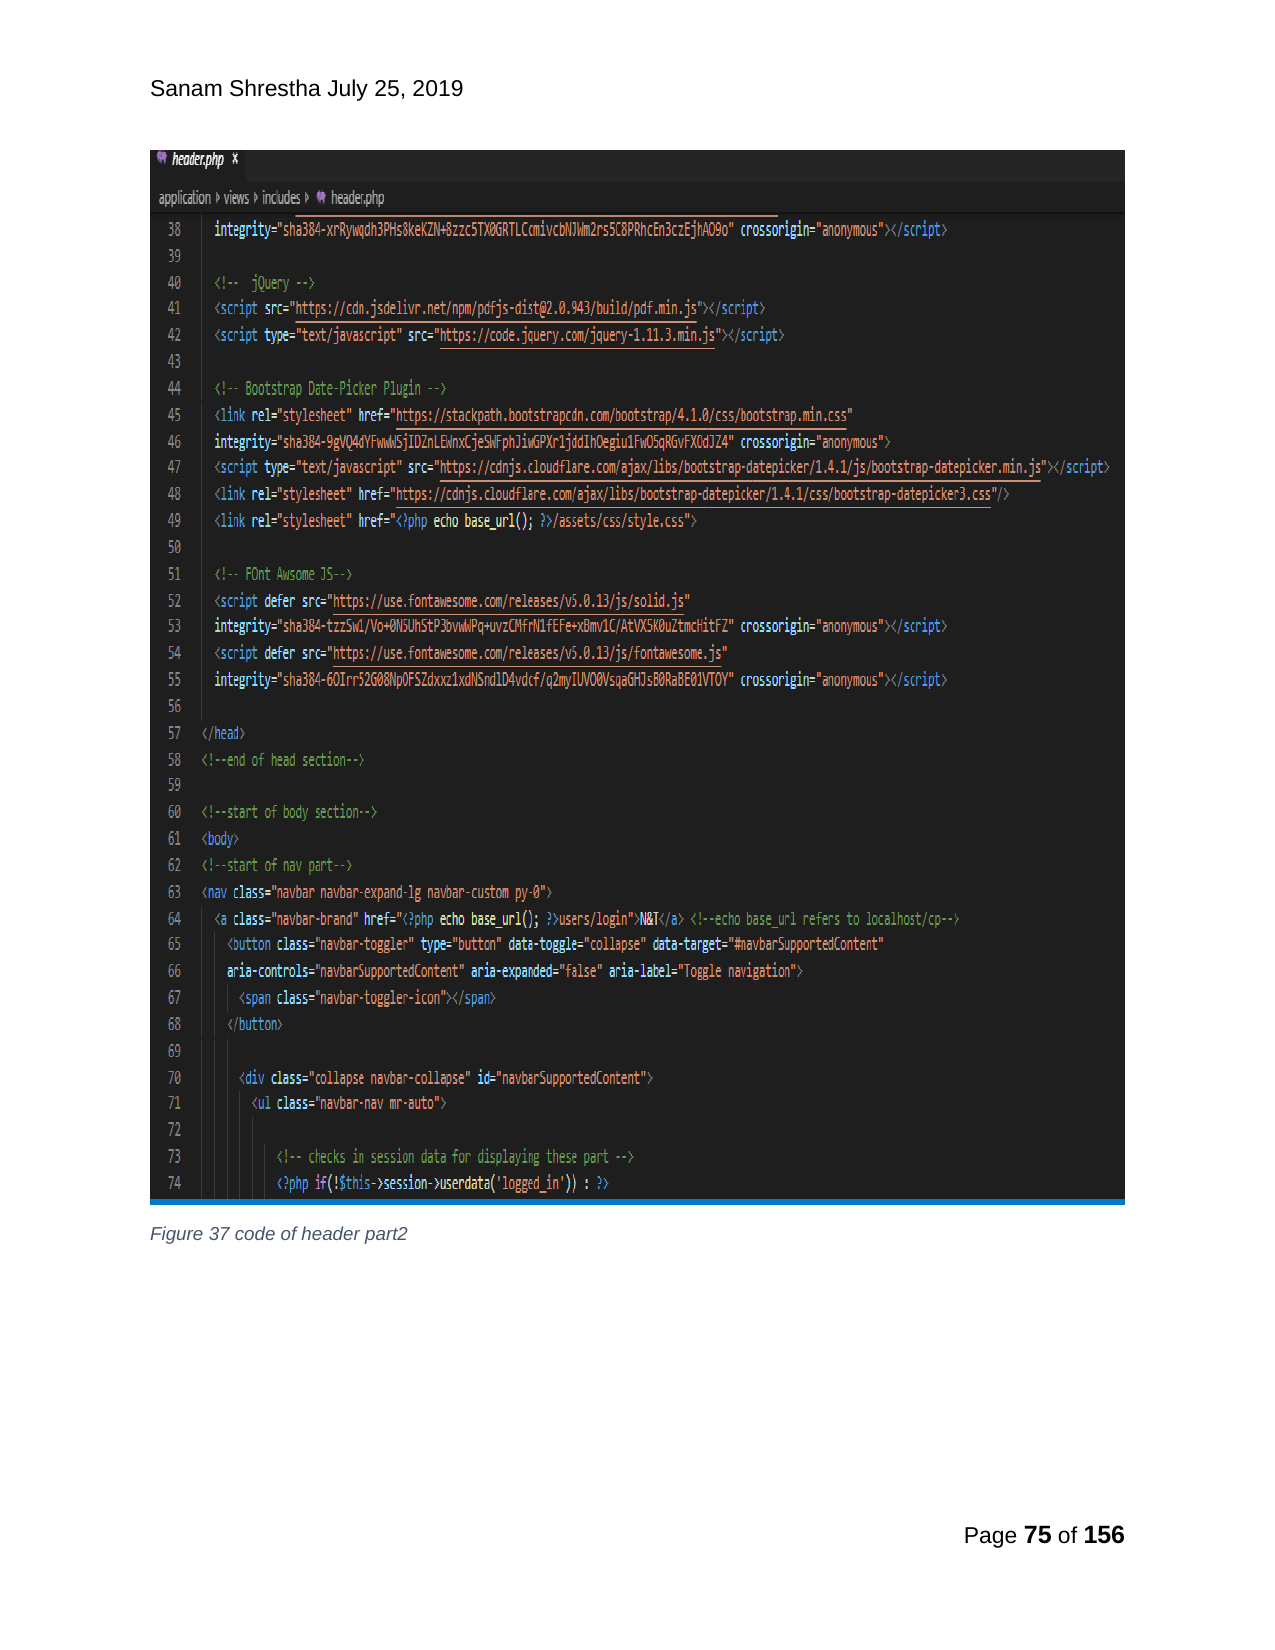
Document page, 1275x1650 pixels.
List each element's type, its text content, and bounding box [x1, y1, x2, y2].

text Figure 37 code of header part2 [150, 1223, 1125, 1244]
picture [150, 150, 1125, 1205]
